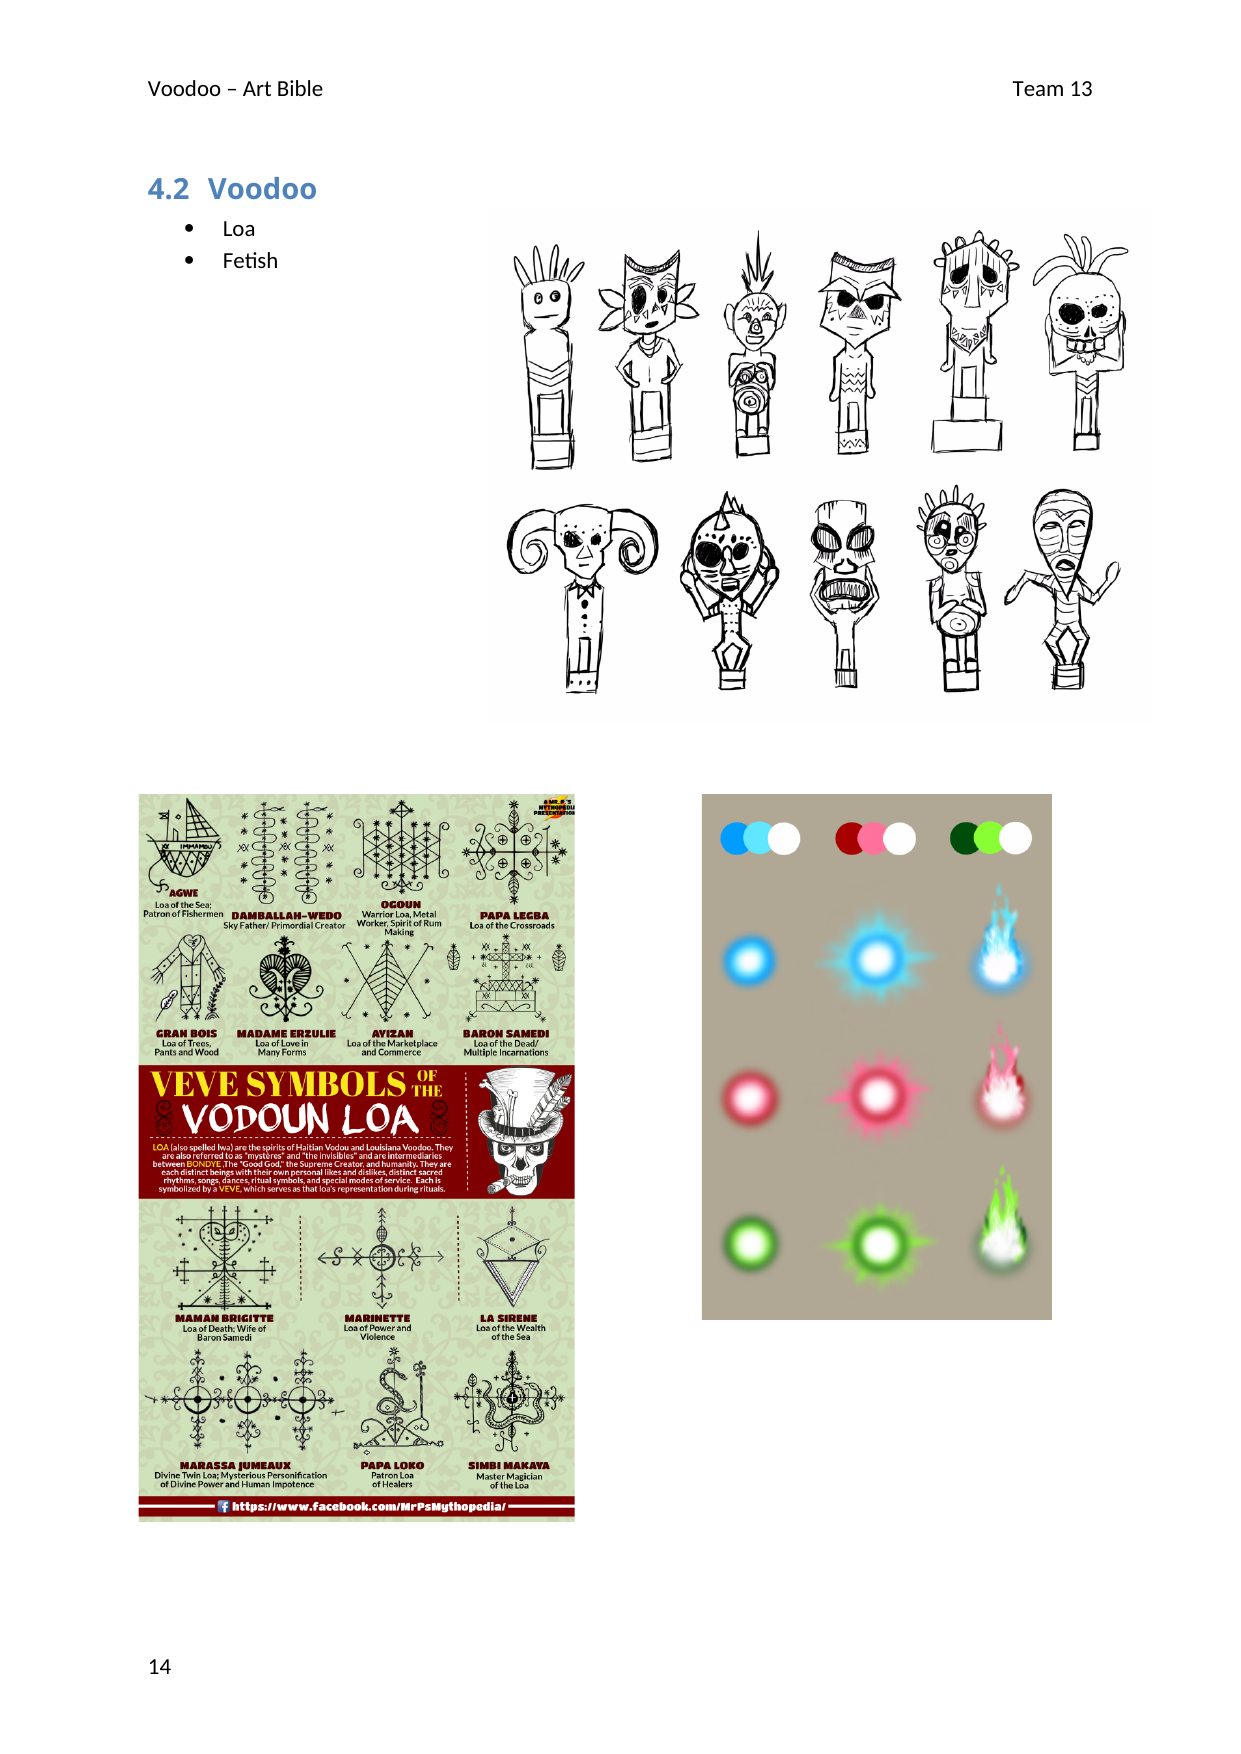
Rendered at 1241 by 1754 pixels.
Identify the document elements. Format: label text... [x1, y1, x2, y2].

picture [701, 794, 1052, 1320]
list Fetish [185, 246, 489, 274]
picture [489, 208, 1153, 723]
picture [137, 794, 575, 1519]
subtitle Voodoo [148, 168, 1093, 208]
list Loa [185, 214, 489, 242]
